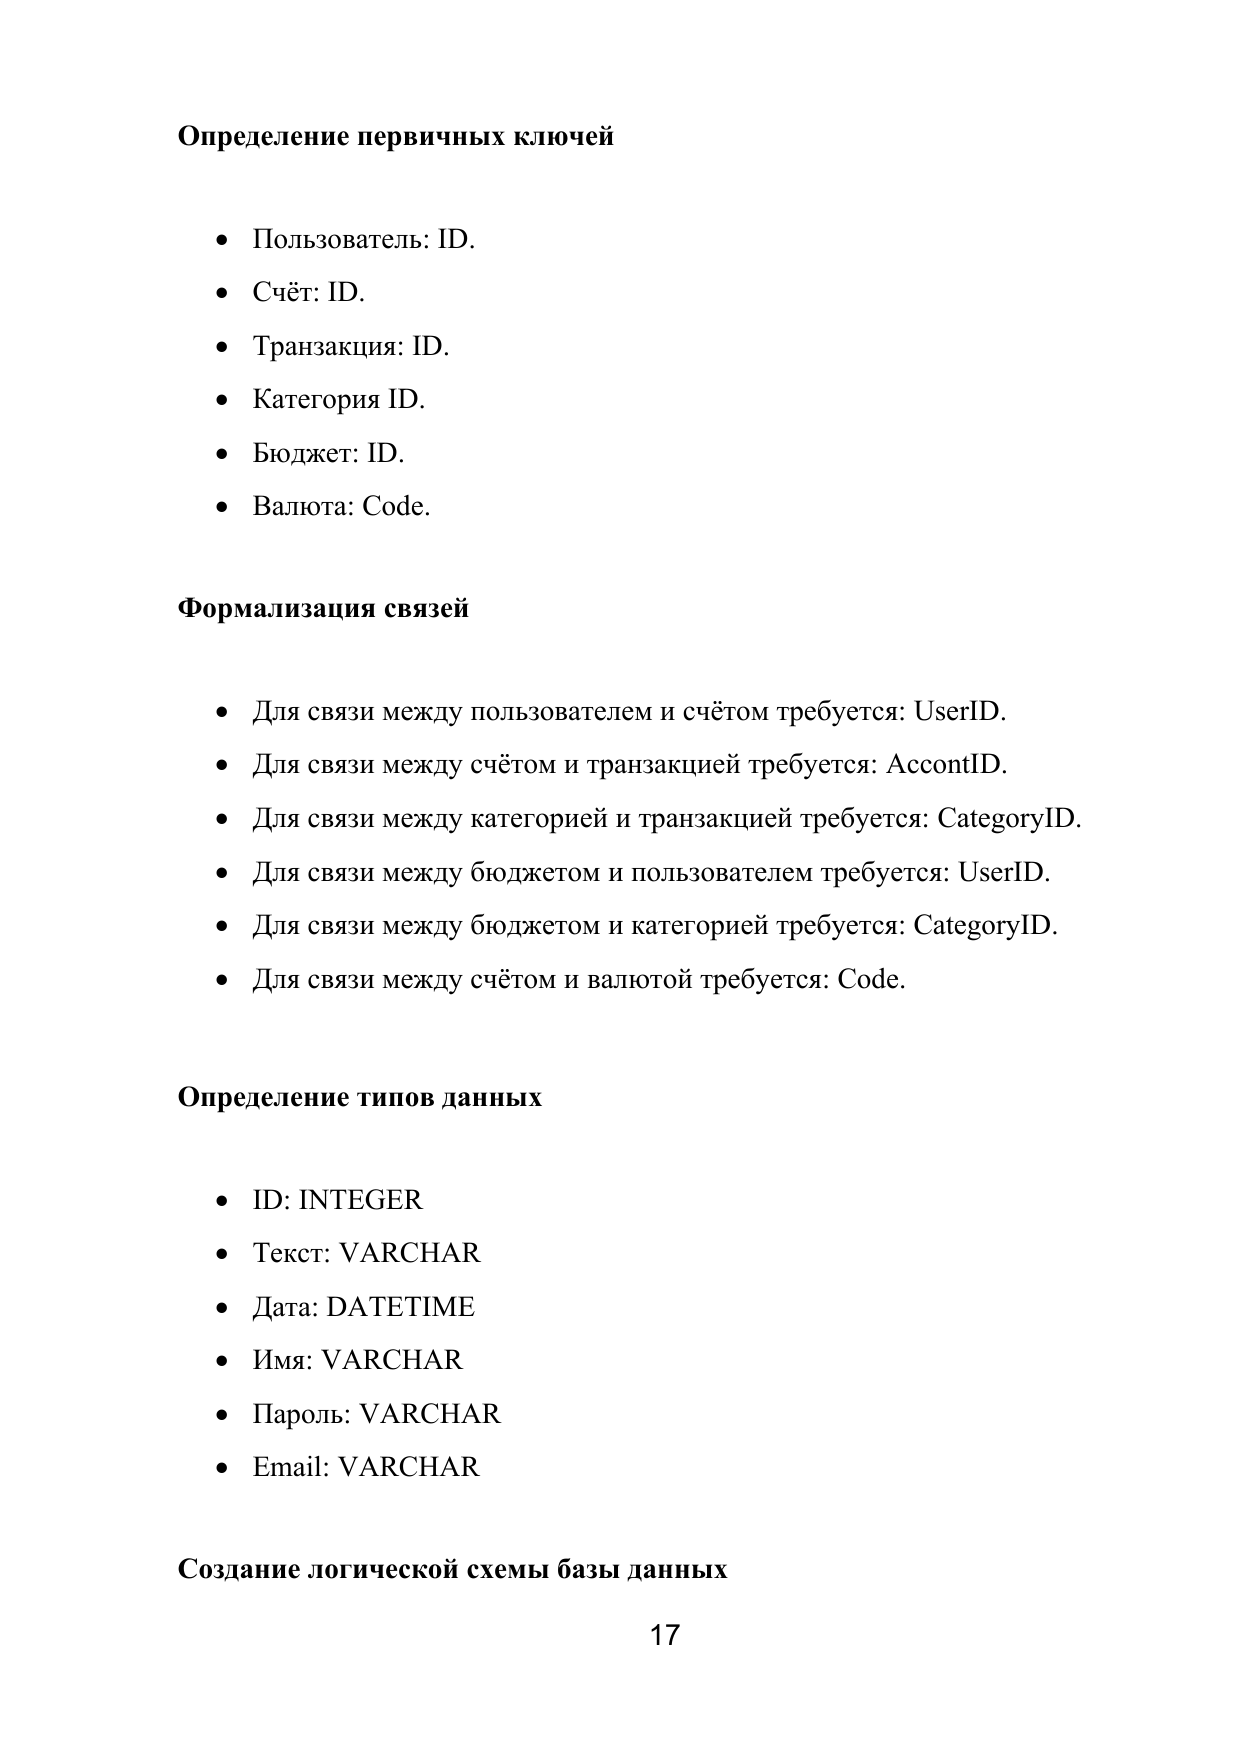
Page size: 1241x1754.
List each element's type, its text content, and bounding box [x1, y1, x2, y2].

list Для связи между счётом и транзакцией требуется: AccontID. [215, 744, 1152, 780]
text Создание логической схемы базы данных [177, 1551, 1152, 1585]
list Имя: VARCHAR [215, 1340, 1152, 1376]
list ID: INTEGER [215, 1180, 1152, 1216]
list Для связи между бюджетом и пользователем требуется: UserID. [215, 852, 1152, 887]
list Для связи между пользователем и счётом требуется: UserID. [215, 691, 1152, 727]
list Для связи между бюджетом и категорией требуется: CategoryID. [215, 905, 1152, 941]
text Определение первичных ключей [177, 118, 1152, 152]
text Определение типов данных [177, 1079, 1152, 1113]
text Формализация связей [177, 590, 1152, 624]
list Для связи между категорией и транзакцией требуется: CategoryID. [215, 798, 1152, 834]
list Email: VARCHAR [215, 1447, 1152, 1483]
list Дата: DATETIME [215, 1287, 1152, 1323]
list Пароль: VARCHAR [215, 1394, 1152, 1430]
list Валюта: Code. [215, 486, 1152, 522]
list Пользователь: ID. [215, 219, 1152, 254]
list Текст: VARCHAR [215, 1233, 1152, 1269]
list Транзакция: ID. [215, 326, 1152, 362]
list Счёт: ID. [215, 272, 1152, 308]
list Для связи между счётом и валютой требуется: Code. [215, 959, 1152, 994]
list Категория ID. [215, 379, 1152, 415]
list Бюджет: ID. [215, 433, 1152, 469]
